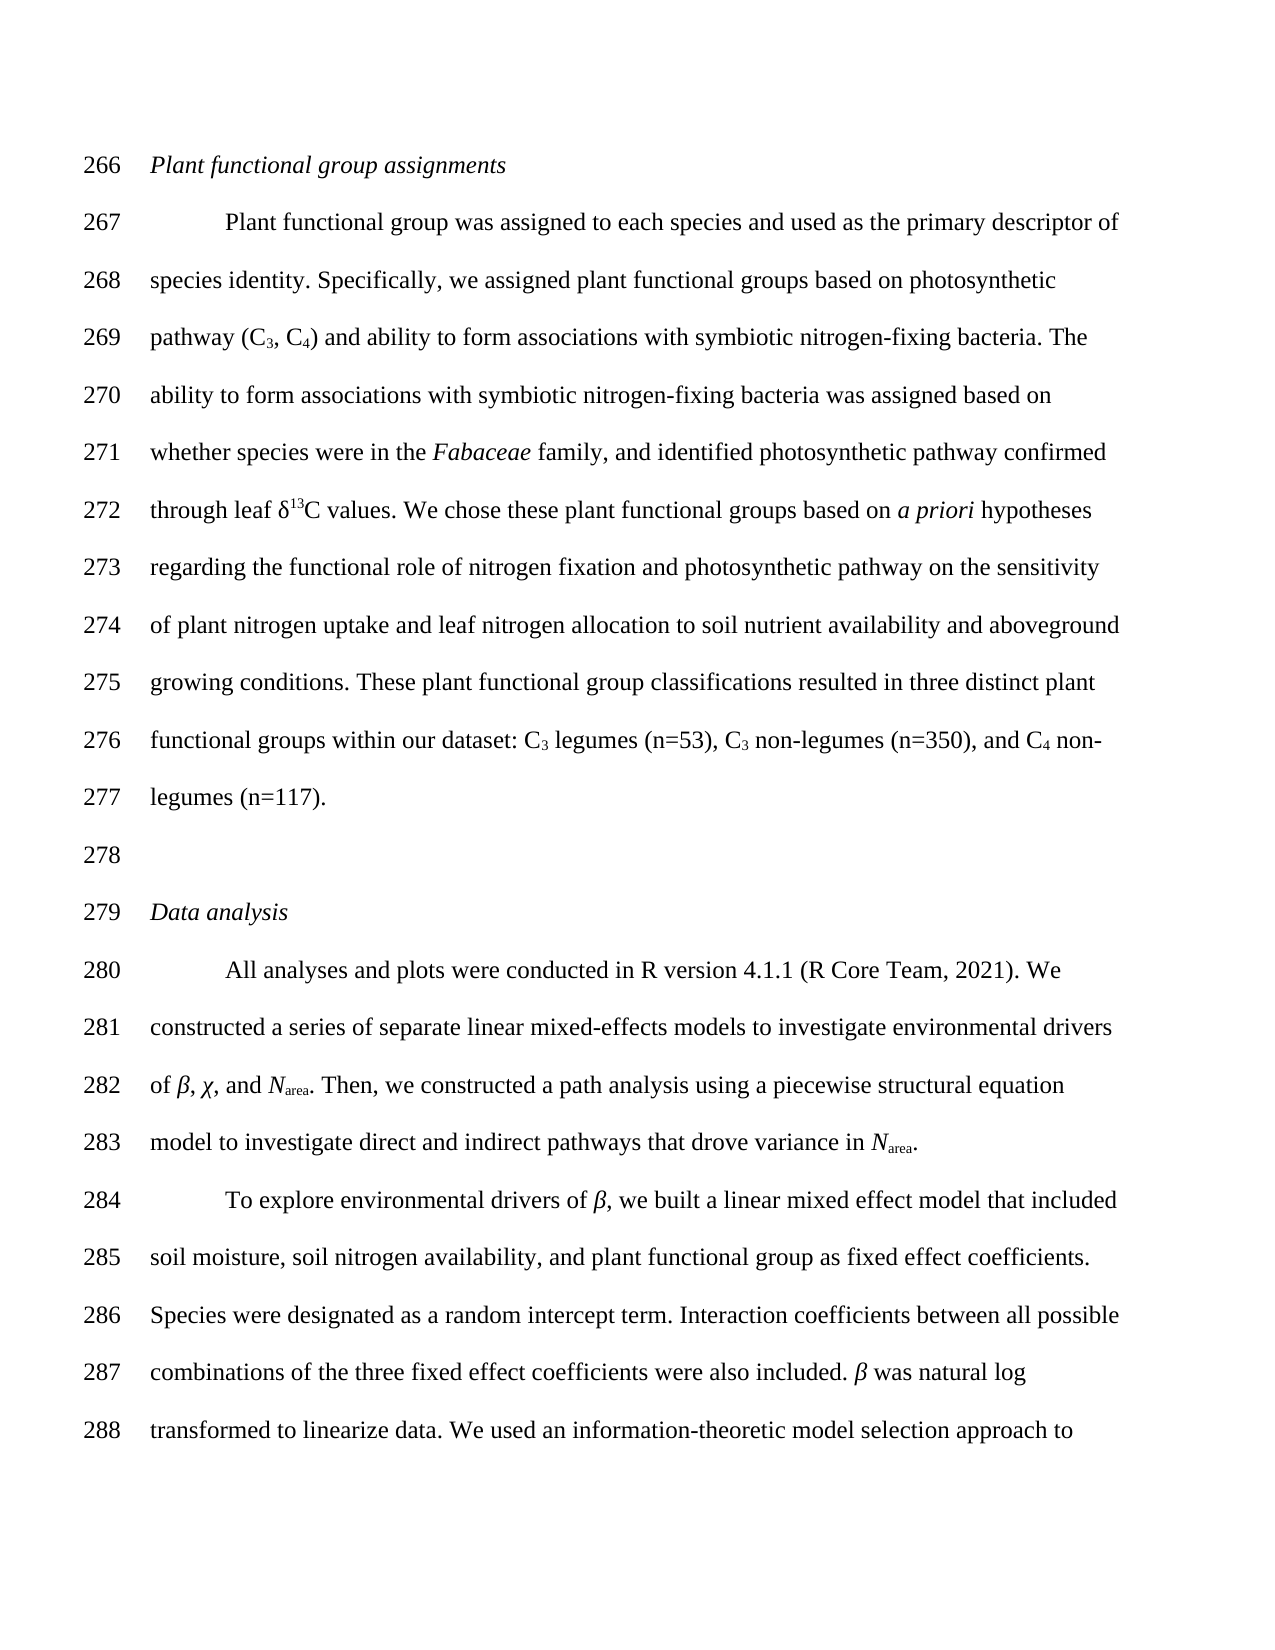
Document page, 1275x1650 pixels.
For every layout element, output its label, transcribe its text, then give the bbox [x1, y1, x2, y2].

text Plant functional group assignments [150, 150, 1125, 179]
text All analyses and plots were conducted in R version 4.1.1 (R Core Team, 2021). We constructed a series of separate linear mixed-effects models to investigate environmental drivers of β, χ, and Narea. Then, we constructed a path analysis using a piecewise structural equation model to investigate direct and indirect pathways that drove variance in Narea. [150, 955, 1125, 1156]
text Plant functional group was assigned to each species and used as the primary descriptor of species identity. Specifically, we assigned plant functional groups based on photosynthetic pathway (C3, C4) and ability to form associations with symbiotic nitrogen-fixing bacteria. The ability to form associations with symbiotic nitrogen-fixing bacteria was assigned based on whether species were in the Fabaceae family, and identified photosynthetic pathway confirmed through leaf δ13C values. We chose these plant functional groups based on a priori hypotheses regarding the functional role of nitrogen fixation and photosynthetic pathway on the sensitivity of plant nitrogen uptake and leaf nitrogen allocation to soil nutrient availability and aboveground growing conditions. These plant functional group classifications resulted in three distinct plant functional groups within our dataset: C3 legumes (n=53), C3 non-legumes (n=350), and C4 non-legumes (n=117). [150, 207, 1125, 811]
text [150, 1185, 1125, 1444]
text Data analysis [150, 897, 1125, 926]
